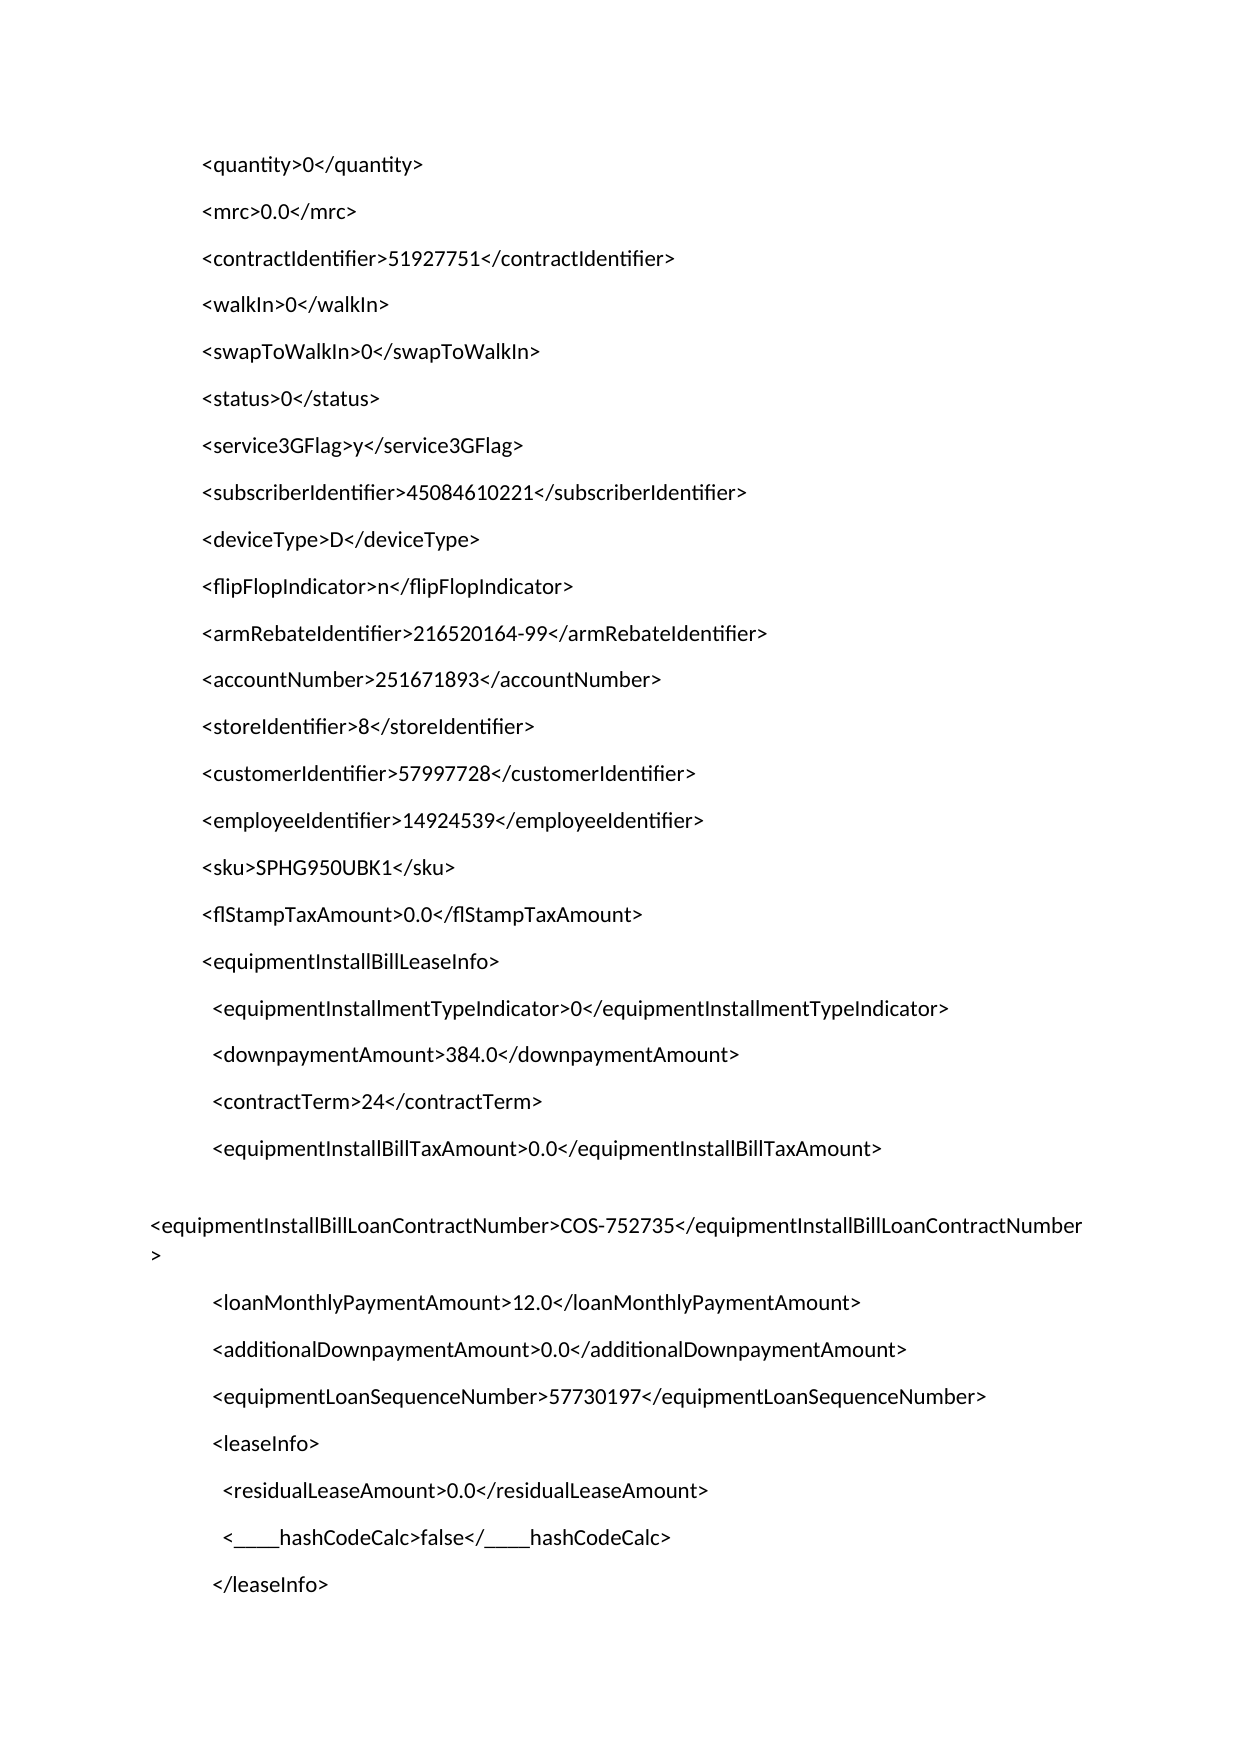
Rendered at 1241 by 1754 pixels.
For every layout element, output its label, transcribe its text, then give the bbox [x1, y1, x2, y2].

text <status>0</status> [150, 384, 1090, 412]
text <customerIdentifier>57997728</customerIdentifier> [150, 759, 1090, 787]
text <service3GFlag>y</service3GFlag> [150, 431, 1090, 459]
text <mrc>0.0</mrc> [150, 197, 1090, 225]
text <leaseInfo> [150, 1429, 1090, 1457]
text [150, 1523, 1090, 1551]
text <loanMonthlyPaymentAmount>12.0</loanMonthlyPaymentAmount> [150, 1288, 1090, 1317]
text <sku>SPHG950UBK1</sku> [150, 853, 1090, 881]
text <additionalDownpaymentAmount>0.0</additionalDownpaymentAmount> [150, 1335, 1090, 1363]
text <armRebateIdentifier>216520164-99</armRebateIdentifier> [150, 619, 1090, 647]
text </leaseInfo> [150, 1570, 1090, 1598]
text <flStampTaxAmount>0.0</flStampTaxAmount> [150, 900, 1090, 928]
text <contractTerm>24</contractTerm> [150, 1087, 1090, 1116]
text <walkIn>0</walkIn> [150, 291, 1090, 319]
text <employeeIdentifier>14924539</employeeIdentifier> [150, 806, 1090, 834]
text <swapToWalkIn>0</swapToWalkIn> [150, 337, 1090, 366]
text <equipmentInstallBillTaxAmount>0.0</equipmentInstallBillTaxAmount> [150, 1134, 1090, 1162]
text <quantity>0</quantity> [150, 150, 1090, 178]
text <subscriberIdentifier>45084610221</subscriberIdentifier> [150, 478, 1090, 506]
text <equipmentInstallBillLoanContractNumber>COS-752735</equipmentInstallBillLoanContractNumber> [150, 1181, 1090, 1270]
text <equipmentInstallmentTypeIndicator>0</equipmentInstallmentTypeIndicator> [150, 994, 1090, 1022]
text <downpaymentAmount>384.0</downpaymentAmount> [150, 1041, 1090, 1069]
text <accountNumber>251671893</accountNumber> [150, 666, 1090, 694]
text <residualLeaseAmount>0.0</residualLeaseAmount> [150, 1476, 1090, 1504]
text <equipmentInstallBillLeaseInfo> [150, 947, 1090, 975]
text <deviceType>D</deviceType> [150, 525, 1090, 553]
text <contractIdentifier>51927751</contractIdentifier> [150, 244, 1090, 272]
text <flipFlopIndicator>n</flipFlopIndicator> [150, 572, 1090, 600]
text <equipmentLoanSequenceNumber>57730197</equipmentLoanSequenceNumber> [150, 1382, 1090, 1410]
text <storeIdentifier>8</storeIdentifier> [150, 712, 1090, 741]
